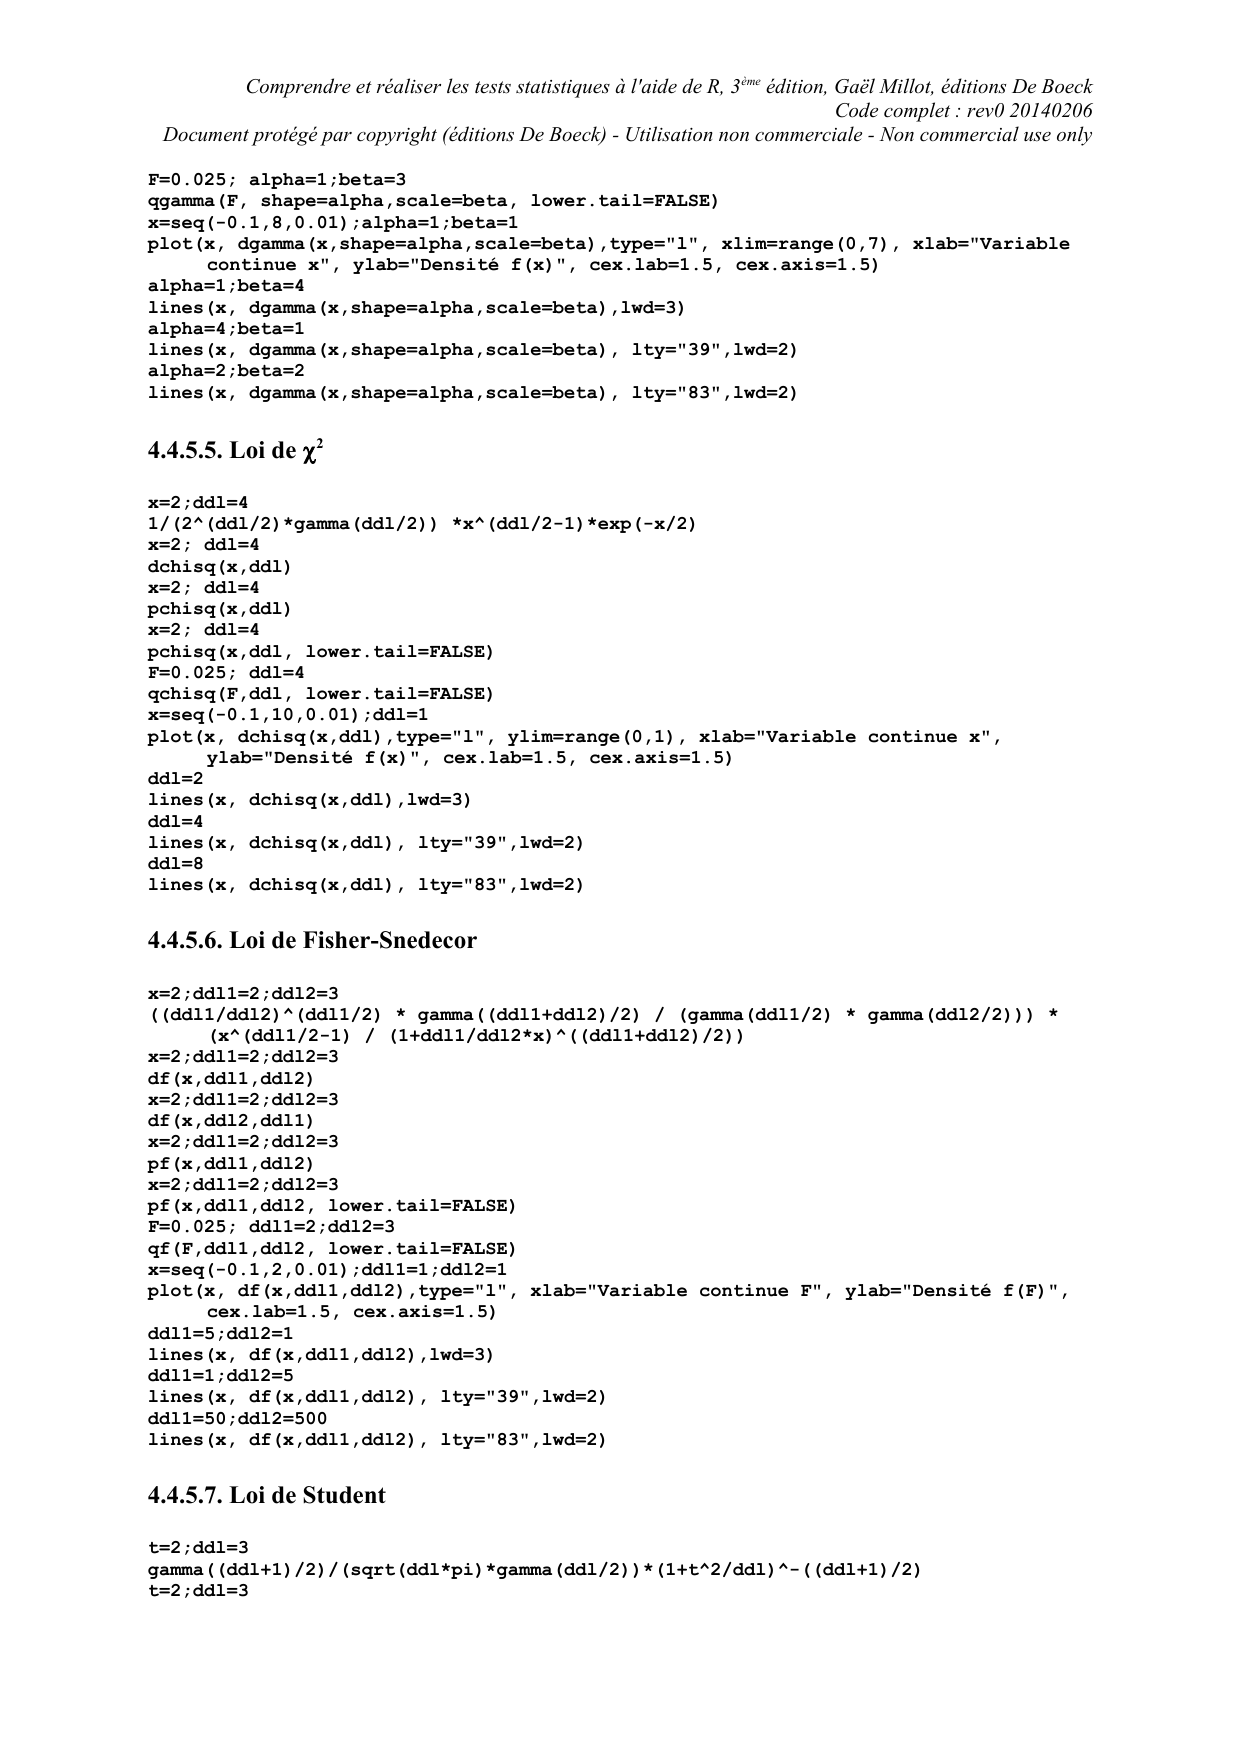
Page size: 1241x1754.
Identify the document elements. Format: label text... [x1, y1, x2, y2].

text F=0.025; alpha=1;beta=3 [148, 170, 1093, 191]
text qgamma(F, shape=alpha,scale=beta, lower.tail=FALSE) [148, 191, 1093, 212]
text df(x,ddl1,ddl2) [148, 1068, 1093, 1090]
text x=2;ddl1=2;ddl2=3 [148, 1090, 1093, 1111]
text lines(x, dchisq(x,ddl),lwd=3) [148, 790, 1093, 811]
text lines(x, df(x,ddl1,ddl2), lty="83",lwd=2) [148, 1430, 1093, 1451]
text x=2;ddl1=2;ddl2=3 [148, 1132, 1093, 1153]
text t=2;ddl=3 [148, 1581, 1093, 1602]
text x=seq(-0.1,8,0.01);alpha=1;beta=1 [148, 212, 1093, 234]
text x=2;ddl1=2;ddl2=3 [148, 1175, 1093, 1196]
text lines(x, dgamma(x,shape=alpha,scale=beta), lty="83",lwd=2) [148, 382, 1093, 404]
text ddl=4 [148, 811, 1093, 833]
text x=2;ddl1=2;ddl2=3 [148, 983, 1093, 1005]
text pchisq(x,ddl) [148, 599, 1093, 620]
text lines(x, dgamma(x,shape=alpha,scale=beta),lwd=3) [148, 297, 1093, 319]
text plot(x, dgamma(x,shape=alpha,scale=beta),type="l", xlim=range(0,7), xlab="Variable continue x", ylab="Densité f(x)", cex.lab=1.5, cex.axis=1.5) [148, 234, 1093, 276]
text ddl=2 [148, 769, 1093, 790]
text ddl=8 [148, 854, 1093, 875]
text ddl1=1;ddl2=5 [148, 1366, 1093, 1387]
text plot(x, dchisq(x,ddl),type="l", ylim=range(0,1), xlab="Variable continue x", ylab="Densité f(x)", cex.lab=1.5, cex.axis=1.5) [148, 726, 1093, 769]
text 1/(2^(ddl/2)*gamma(ddl/2)) *x^(ddl/2-1)*exp(-x/2) [148, 514, 1093, 535]
text pchisq(x,ddl, lower.tail=FALSE) [148, 641, 1093, 663]
text F=0.025; ddl=4 [148, 663, 1093, 684]
text ((ddl1/ddl2)^(ddl1/2) * gamma((ddl1+ddl2)/2) / (gamma(ddl1/2) * gamma(ddl2/2))) * (x^(ddl1/2-1) / (1+ddl1/ddl2*x)^((ddl1+ddl2)/2)) [148, 1005, 1093, 1047]
text ddl1=50;ddl2=500 [148, 1408, 1093, 1430]
text pf(x,ddl1,ddl2) [148, 1153, 1093, 1175]
text x=seq(-0.1,10,0.01);ddl=1 [148, 705, 1093, 726]
text lines(x, dgamma(x,shape=alpha,scale=beta), lty="39",lwd=2) [148, 340, 1093, 361]
text df(x,ddl2,ddl1) [148, 1111, 1093, 1132]
text ddl1=5;ddl2=1 [148, 1323, 1093, 1345]
text x=2;ddl=4 [148, 493, 1093, 514]
text lines(x, dchisq(x,ddl), lty="39",lwd=2) [148, 833, 1093, 854]
text t=2;ddl=3 [148, 1538, 1093, 1559]
text lines(x, df(x,ddl1,ddl2),lwd=3) [148, 1345, 1093, 1366]
text x=2; ddl=4 [148, 578, 1093, 599]
text lines(x, dchisq(x,ddl), lty="83",lwd=2) [148, 875, 1093, 896]
text x=2;ddl1=2;ddl2=3 [148, 1047, 1093, 1068]
text pf(x,ddl1,ddl2, lower.tail=FALSE) [148, 1196, 1093, 1217]
text x=2; ddl=4 [148, 620, 1093, 641]
subtitle 4.4.5.5. Loi de 2 [148, 433, 1093, 463]
text dchisq(x,ddl) [148, 556, 1093, 578]
text lines(x, df(x,ddl1,ddl2), lty="39",lwd=2) [148, 1387, 1093, 1408]
text plot(x, df(x,ddl1,ddl2),type="l", xlab="Variable continue F", ylab="Densité f(F)", cex.lab=1.5, cex.axis=1.5) [148, 1281, 1093, 1323]
text alpha=4;beta=1 [148, 319, 1093, 340]
text x=2; ddl=4 [148, 535, 1093, 556]
text alpha=2;beta=2 [148, 361, 1093, 382]
text x=seq(-0.1,2,0.01);ddl1=1;ddl2=1 [148, 1260, 1093, 1281]
text F=0.025; ddl1=2;ddl2=3 [148, 1217, 1093, 1238]
subtitle 4.4.5.7. Loi de Student [148, 1480, 1093, 1509]
text alpha=1;beta=4 [148, 276, 1093, 297]
subtitle 4.4.5.6. Loi de Fisher-Snedecor [148, 926, 1093, 954]
text qf(F,ddl1,ddl2, lower.tail=FALSE) [148, 1238, 1093, 1260]
text gamma((ddl+1)/2)/(sqrt(ddl*pi)*gamma(ddl/2))*(1+t^2/ddl)^-((ddl+1)/2) [148, 1559, 1093, 1581]
text qchisq(F,ddl, lower.tail=FALSE) [148, 684, 1093, 705]
